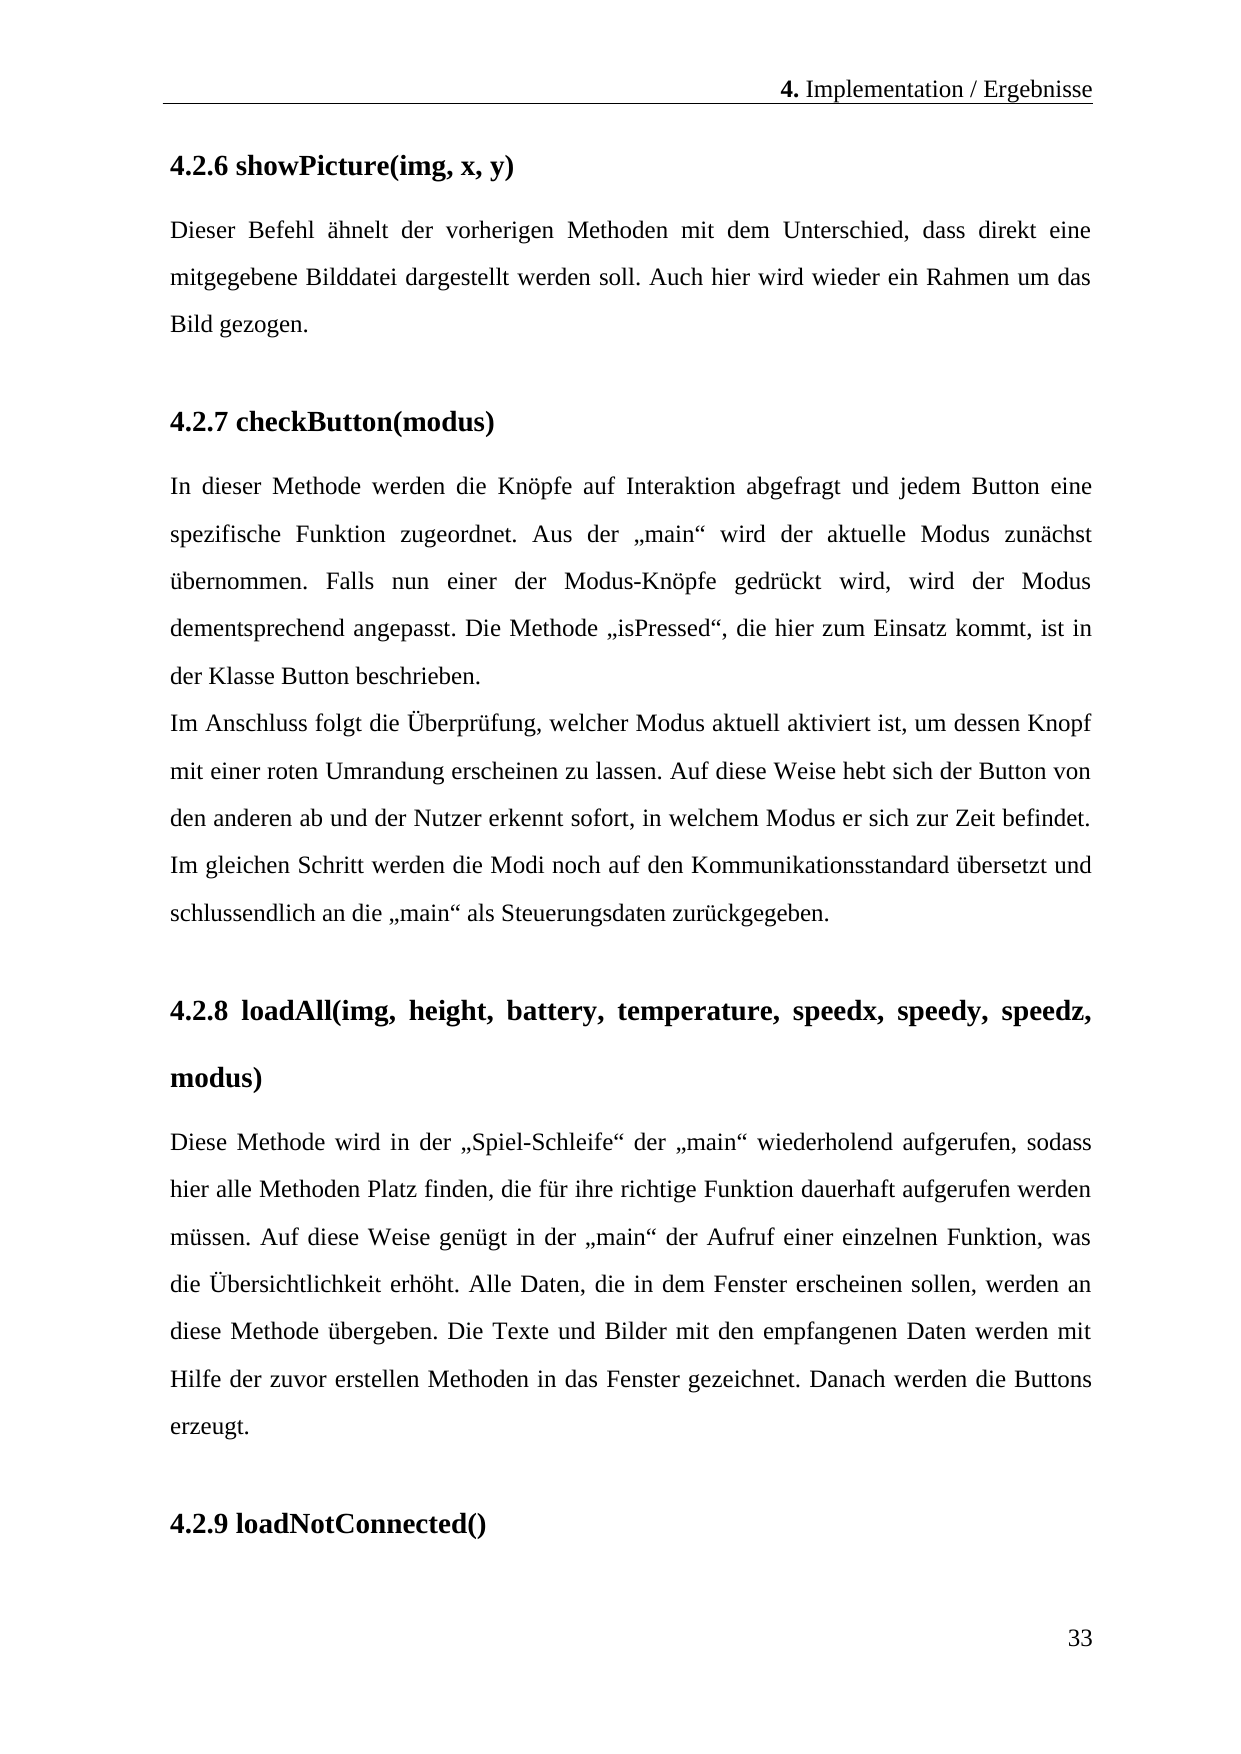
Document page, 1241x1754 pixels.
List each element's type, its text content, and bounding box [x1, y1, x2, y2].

text In dieser Methode werden die Knöpfe auf Interaktion abgefragt und jedem Button eine spezifische Funktion zugeordnet. Aus der „main“ wird der aktuelle Modus zunächst übernommen. Falls nun einer der Modus-Knöpfe gedrückt wird, wird der Modus dementsprechend angepasst. Die Methode „isPressed“, die hier zum Einsatz kommt, ist in der Klasse Button beschrieben. [170, 471, 1093, 690]
subtitle 4.2.9 loadNotConnected() [170, 1506, 1093, 1539]
text Im Anschluss folgt die Überprüfung, welcher Modus aktuell aktiviert ist, um dessen Knopf mit einer roten Umrandung erscheinen zu lassen. Auf diese Weise hebt sich der Button von den anderen ab und der Nutzer erkennt sofort, in welchem Modus er sich zur Zeit befindet. Im gleichen Schritt werden die Modi noch auf den Kommunikationsstandard übersetzt und schlussendlich an die „main“ als Steuerungsdaten zurückgegeben. [170, 708, 1093, 927]
subtitle 4.2.8 loadAll(img, height, battery, temperature, speedx, speedy, speedz, modus) [170, 993, 1093, 1093]
subtitle 4.2.7 checkButton(modus) [170, 404, 1093, 438]
text Diese Methode wird in der „Spiel-Schleife“ der „main“ wiederholend aufgerufen, sodass hier alle Methoden Platz finden, die für ihre richtige Funktion dauerhaft aufgerufen werden müssen. Auf diese Weise genügt in der „main“ der Aufruf einer einzelnen Funktion, was die Übersichtlichkeit erhöht. Alle Daten, die in dem Fenster erscheinen sollen, werden an diese Methode übergeben. Die Texte und Bilder mit den empfangenen Daten werden mit Hilfe der zuvor erstellen Methoden in das Fenster gezeichnet. Danach werden die Buttons erzeugt. [170, 1127, 1093, 1440]
subtitle 4.2.6 showPicture(img, x, y) [170, 148, 1093, 181]
text Dieser Befehl ähnelt der vorherigen Methoden mit dem Unterschied, dass direkt eine mitgegebene Bilddatei dargestellt werden soll. Auch hier wird wieder ein Rahmen um das Bild gezogen. [170, 215, 1093, 338]
